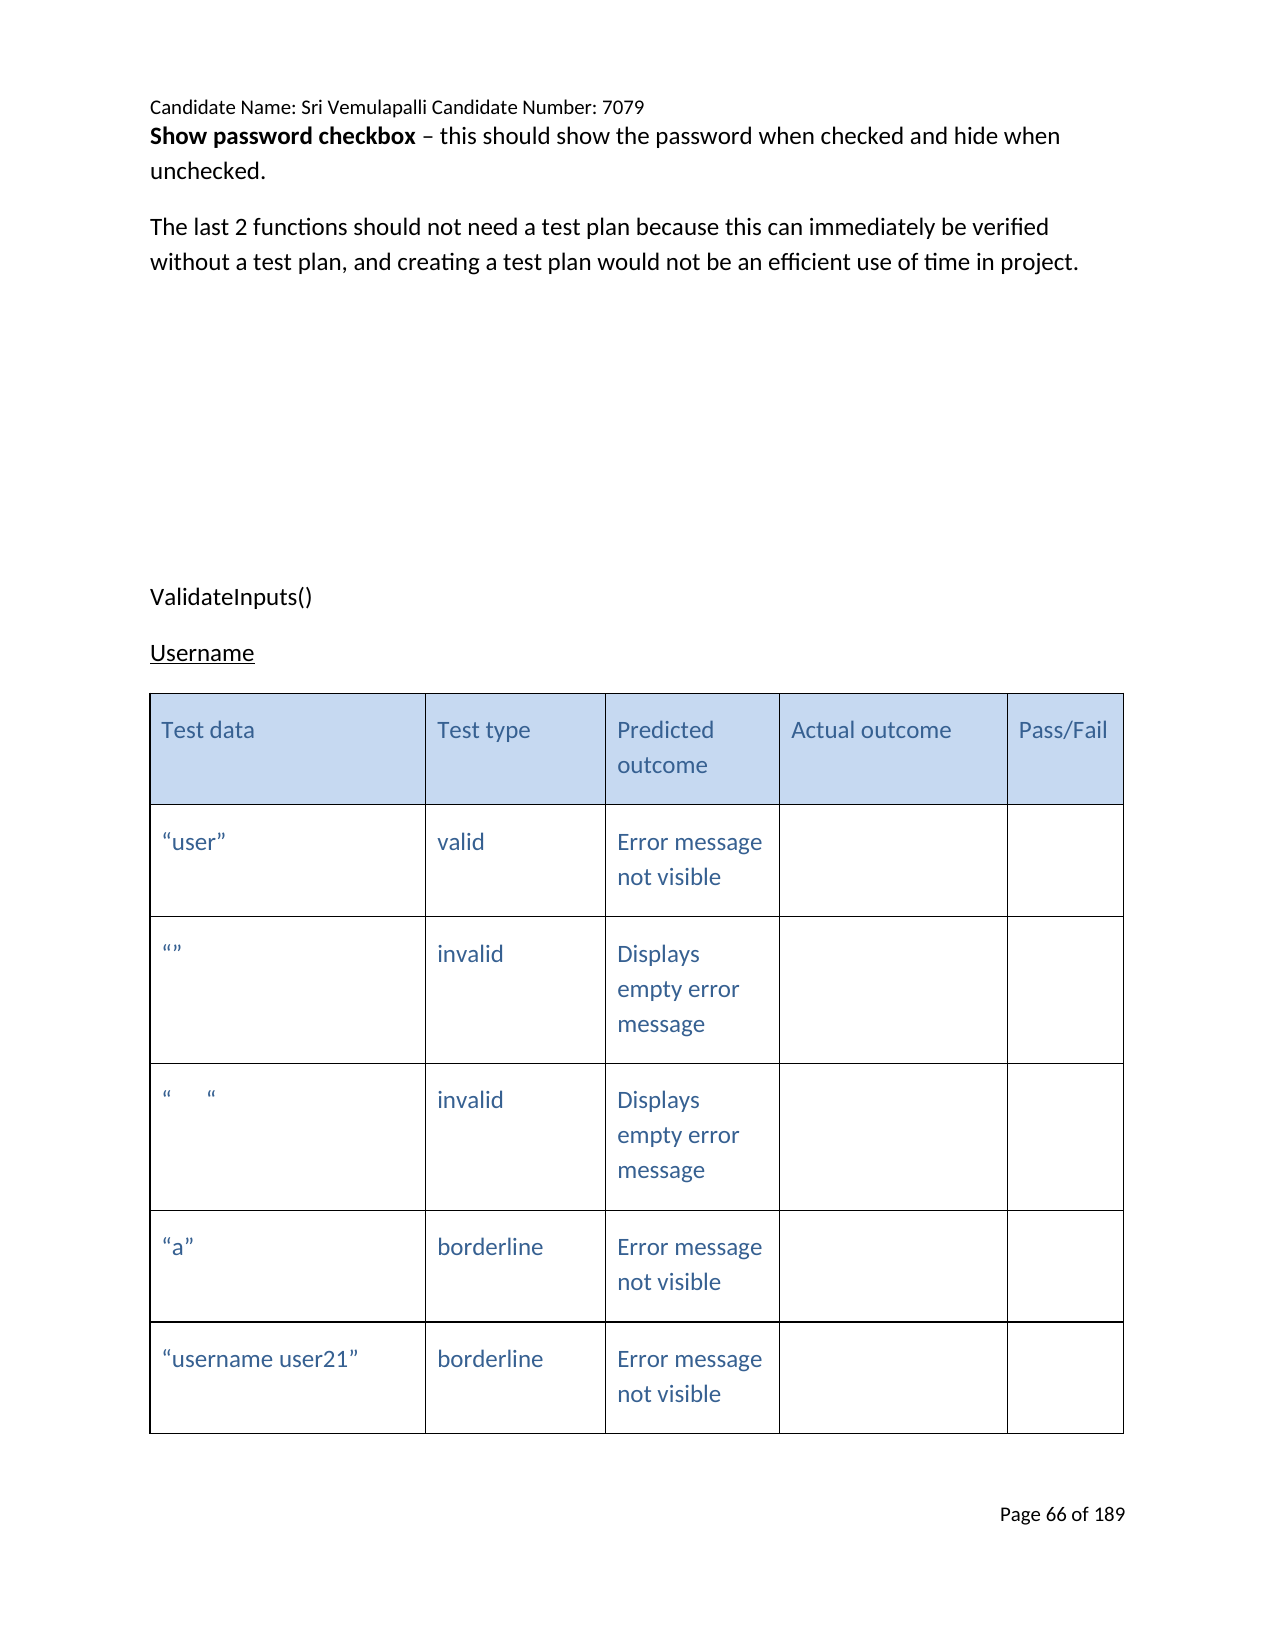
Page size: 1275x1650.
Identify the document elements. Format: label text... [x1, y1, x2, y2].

table_cell [780, 1064, 1007, 1209]
table_cell Error message not visible [606, 1211, 779, 1321]
table_cell invalid [426, 917, 605, 1063]
table_cell [780, 1323, 1007, 1433]
table_cell “username user21” [151, 1323, 425, 1433]
table_header Pass/Fail [1008, 694, 1123, 804]
table_cell “” [151, 917, 425, 1063]
table_cell borderline [426, 1323, 605, 1433]
text ValidateInputs() [150, 581, 1125, 611]
table_cell [1008, 1323, 1123, 1433]
table_cell Error message not visible [606, 805, 779, 916]
table_header Test type [426, 694, 605, 804]
table_cell Error message not visible [606, 1323, 779, 1433]
text The last 2 functions should not need a test plan because this can immediately be verified without a test plan, and creating a test plan would not be an efficient use of time in project. [150, 211, 1125, 276]
table_cell borderline [426, 1211, 605, 1321]
table_cell [780, 805, 1007, 916]
table_cell [1008, 1211, 1123, 1321]
text Username [150, 637, 1125, 667]
table_cell [780, 1211, 1007, 1321]
table_cell invalid [426, 1064, 605, 1209]
table_header Predicted outcome [606, 694, 779, 804]
table_cell “ “ [151, 1064, 425, 1209]
table_cell [1008, 917, 1123, 1063]
table_header Actual outcome [780, 694, 1007, 804]
text Show password checkbox – this should show the password when checked and hide when unchecked. [150, 120, 1125, 186]
table_header Test data [151, 694, 425, 804]
table_cell [780, 917, 1007, 1063]
table_cell [1008, 805, 1123, 916]
table_cell Displays empty error message [606, 917, 779, 1063]
table_cell [1008, 1064, 1123, 1209]
table_cell valid [426, 805, 605, 916]
table_cell “a” [151, 1211, 425, 1321]
table_cell “user” [151, 805, 425, 916]
table_cell Displays empty error message [606, 1064, 779, 1209]
